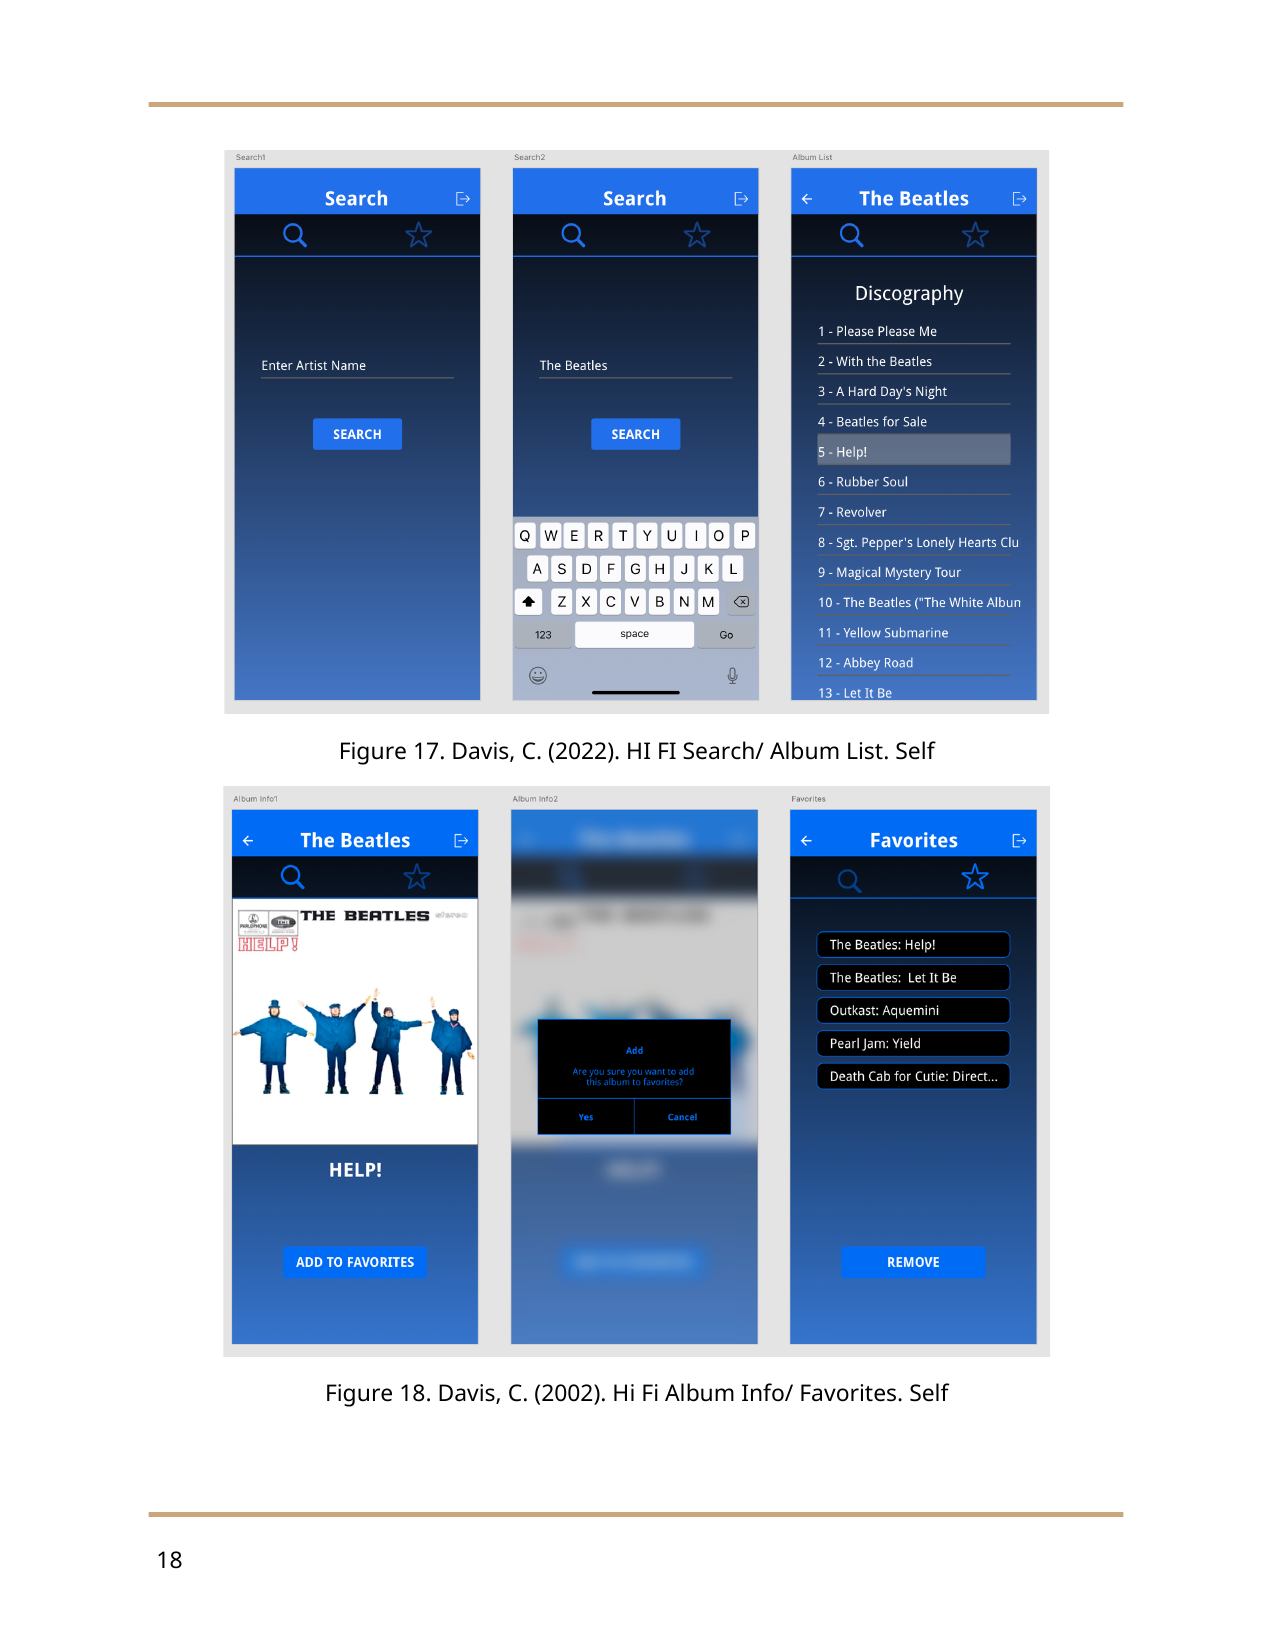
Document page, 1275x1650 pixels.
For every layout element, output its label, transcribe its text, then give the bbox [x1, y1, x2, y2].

picture [224, 150, 1050, 714]
text Figure 18. Davis, C. (2002). Hi Fi Album Info/ Favorites. Self [148, 1377, 1125, 1408]
picture [223, 786, 1051, 1357]
text Figure 17. Davis, C. (2022). HI FI Search/ Album List. Self [148, 735, 1125, 766]
picture [148, 1512, 1124, 1517]
picture [148, 102, 1124, 107]
